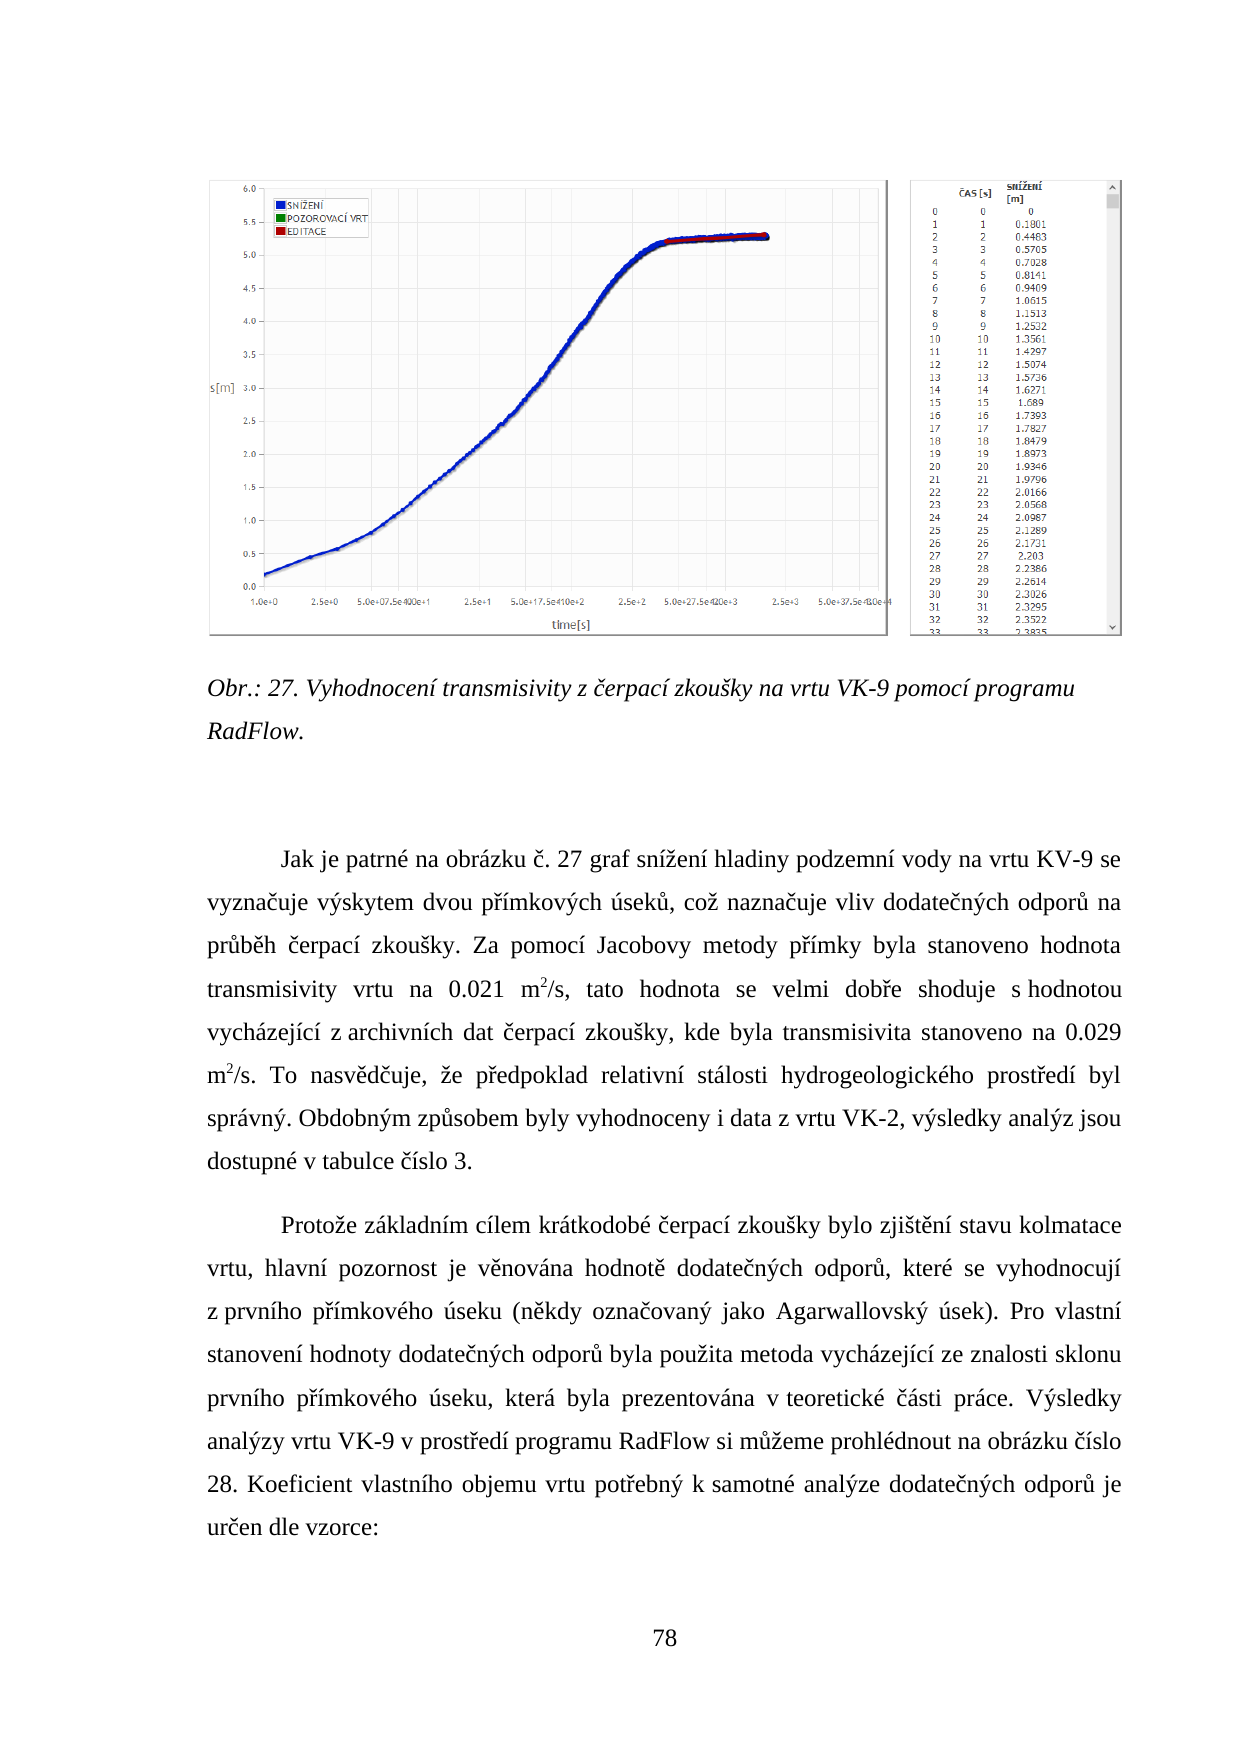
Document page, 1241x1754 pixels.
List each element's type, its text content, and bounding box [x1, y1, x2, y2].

text Jak je patrné na obrázku č. 27 graf snížení hladiny podzemní vody na vrtu KV-9 se vyznačuje výskytem dvou přímkových úseků, což naznačuje vliv dodatečných odporů na průběh čerpací zkoušky. Za pomocí Jacobovy metody přímky byla stanoveno hodnota transmisivity vrtu na 0.021 m2/s, tato hodnota se velmi dobře shoduje s hodnotou vycházející z archivních dat čerpací zkoušky, kde byla transmisivita stanoveno na 0.029 m2/s. To nasvědčuje, že předpoklad relativní stálosti hydrogeologického prostředí byl správný. Obdobným způsobem byly vyhodnoceny i data z vrtu VK-2, výsledky analýz jsou dostupné v tabulce číslo 3. [207, 844, 1122, 1175]
picture [206, 177, 1123, 638]
text Obr.: 27. Vyhodnocení transmisivity z čerpací zkoušky na vrtu VK-9 pomocí programu RadFlow. [207, 673, 1122, 745]
text Protože základním cílem krátkodobé čerpací zkoušky bylo zjištění stavu kolmatace vrtu, hlavní pozornost je věnována hodnotě dodatečných odporů, které se vyhodnocují z prvního přímkového úseku (někdy označovaný jako Agarwallovský úsek). Pro vlastní stanovení hodnoty dodatečných odporů byla použita metoda vycházející ze znalosti sklonu prvního přímkového úseku, která byla prezentována v teoretické části práce. Výsledky analýzy vrtu VK-9 v prostředí programu RadFlow si můžeme prohlédnout na obrázku číslo 28. Koeficient vlastního objemu vrtu potřebný k samotné analýze dodatečných odporů je určen dle vzorce: [207, 1210, 1122, 1541]
